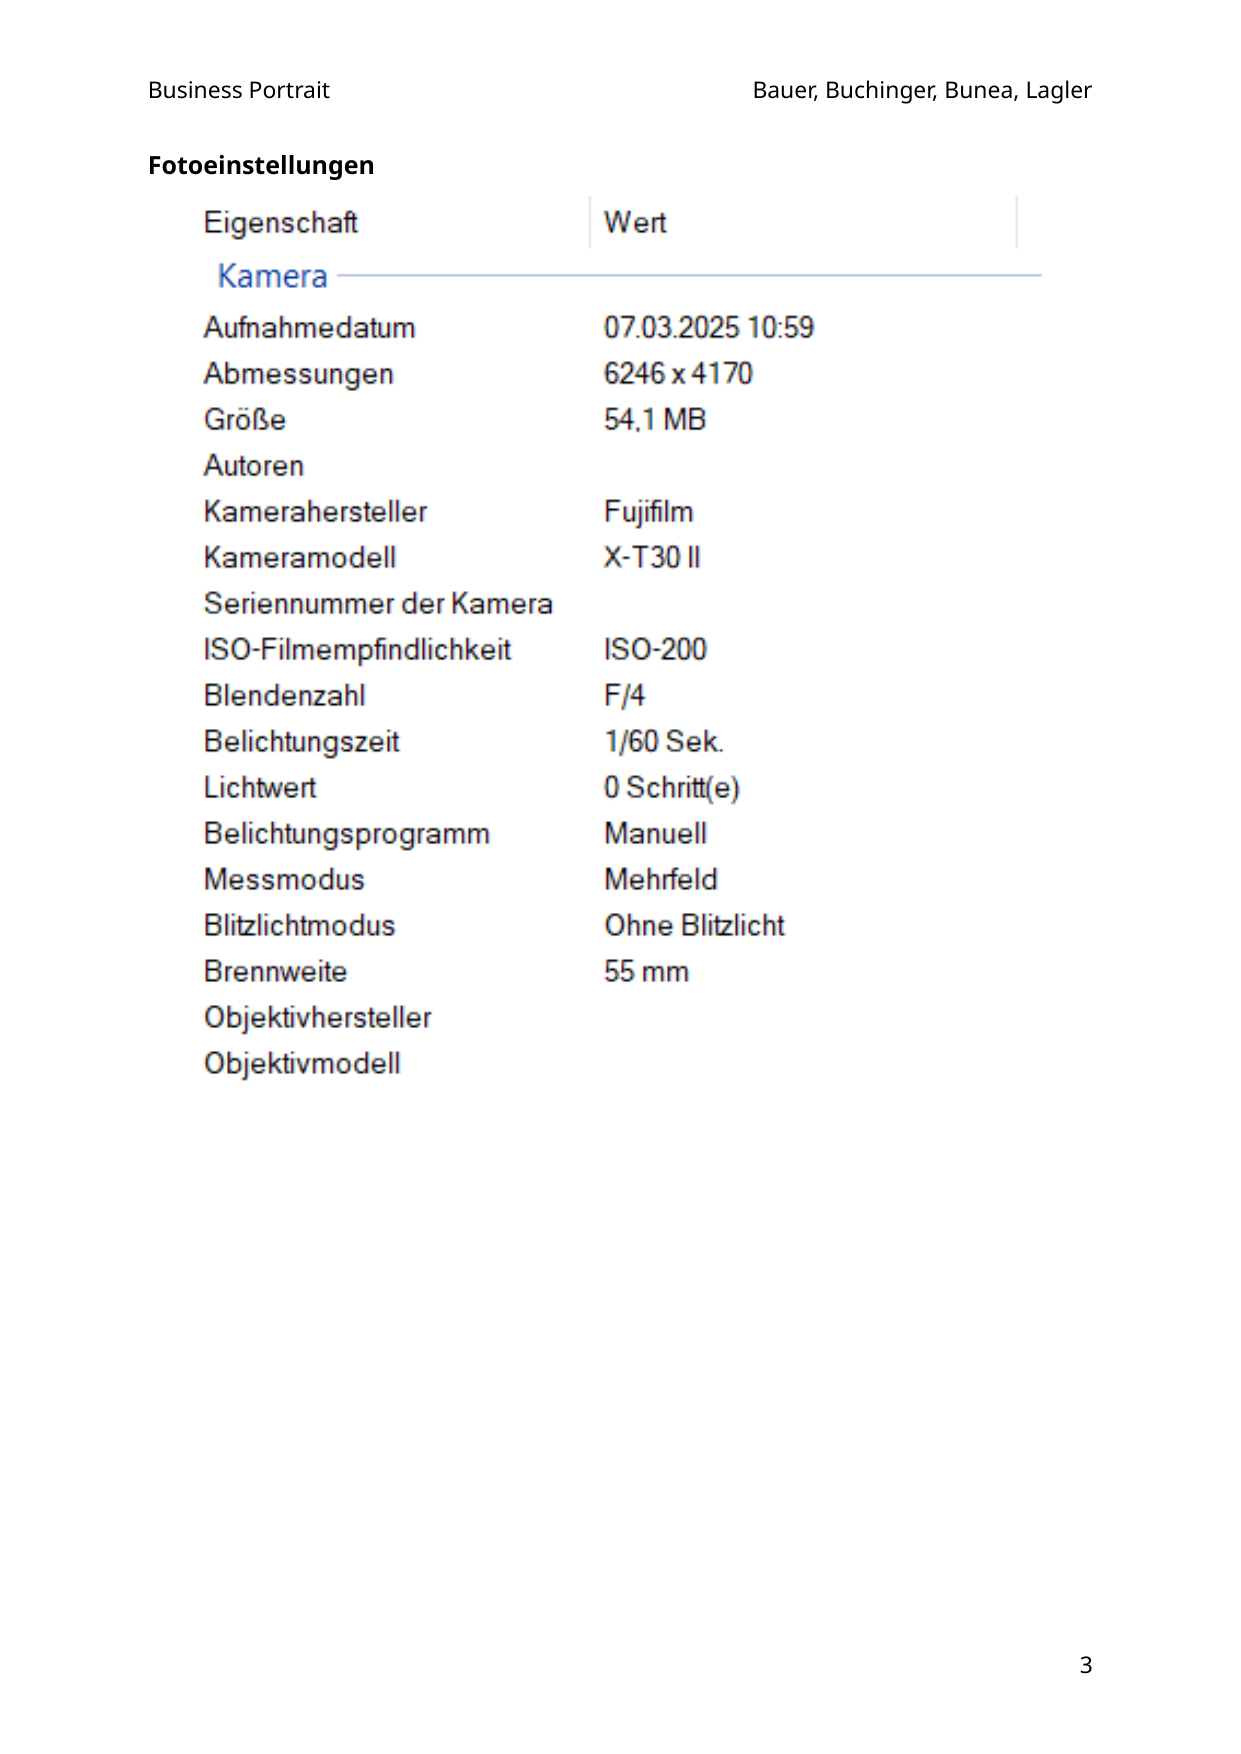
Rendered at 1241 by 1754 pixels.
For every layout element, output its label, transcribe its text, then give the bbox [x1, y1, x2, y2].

picture [191, 196, 1045, 1081]
text Fotoeinstellungen [148, 148, 1093, 182]
